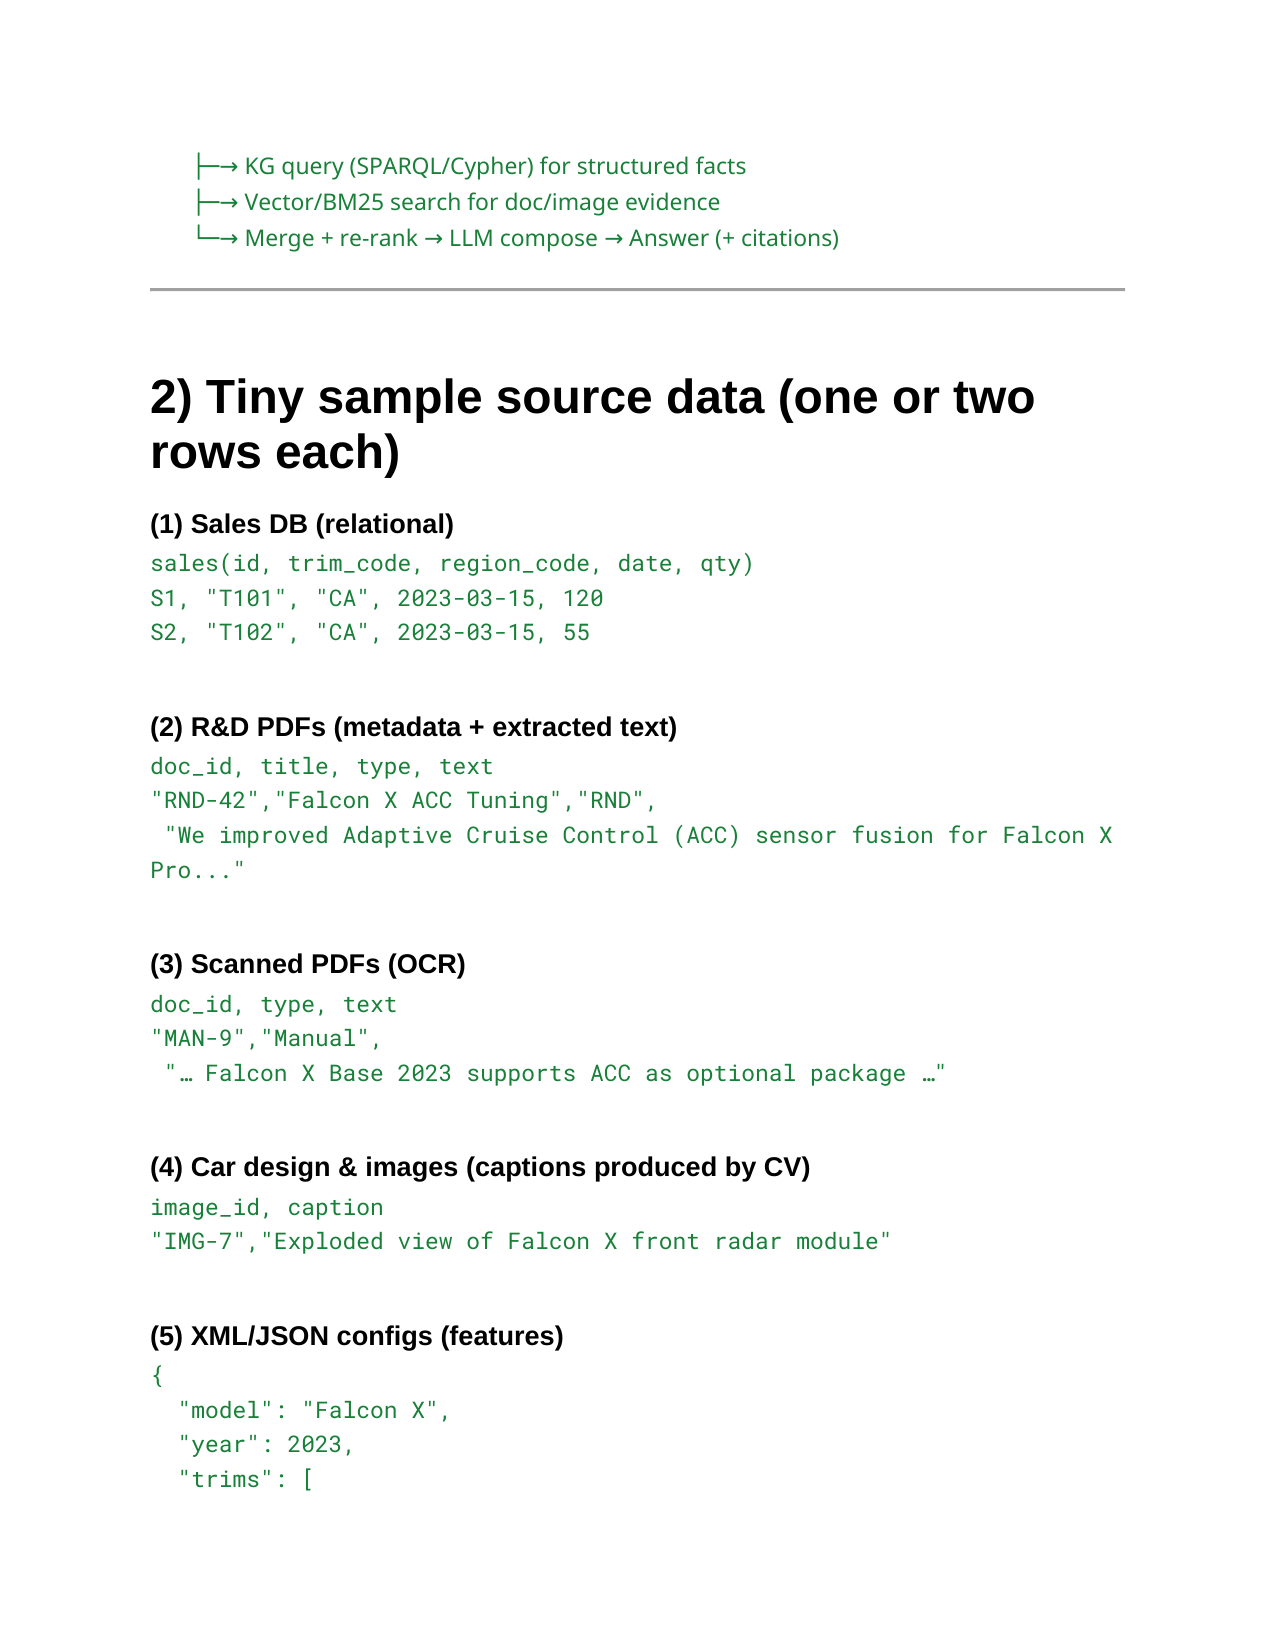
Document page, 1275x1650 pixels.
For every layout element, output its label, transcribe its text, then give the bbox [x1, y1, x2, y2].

text "RND-42","Falcon X ACC Tuning","RND", [150, 785, 1125, 815]
subtitle (4) Car design & images (captions produced by CV) [150, 1151, 1125, 1183]
subtitle (3) Scanned PDFs (OCR) [150, 948, 1125, 979]
text "trims": [ [150, 1463, 1125, 1493]
text "MAN-9","Manual", [150, 1023, 1125, 1053]
text "year": 2023, [150, 1429, 1125, 1459]
subtitle (2) R&D PDFs (metadata + extracted text) [150, 711, 1125, 742]
text "We improved Adaptive Cruise Control (ACC) sensor fusion for Falcon X Pro..." [150, 819, 1125, 884]
text "IMG-7","Exploded view of Falcon X front radar module" [150, 1226, 1125, 1256]
text doc_id, title, type, text [150, 750, 1125, 780]
text { [150, 1359, 1125, 1389]
text S2, "T102", "CA", 2023-03-15, 55 [150, 617, 1125, 647]
text "… Falcon X Base 2023 supports ACC as optional package …" [150, 1057, 1125, 1087]
text S1, "T101", "CA", 2023-03-15, 120 [150, 582, 1125, 612]
text ├─→ KG query (SPARQL/Cypher) for structured facts [150, 150, 1125, 181]
text ├─→ Vector/BM25 search for doc/image evidence [150, 186, 1125, 217]
subtitle (1) Sales DB (relational) [150, 508, 1125, 539]
text doc_id, type, text [150, 988, 1125, 1018]
text └─→ Merge + re-rank → LLM compose → Answer (+ citations) [150, 222, 1125, 253]
text image_id, caption [150, 1191, 1125, 1221]
text "model": "Falcon X", [150, 1394, 1125, 1424]
subtitle (5) XML/JSON configs (features) [150, 1320, 1125, 1351]
text sales(id, trim_code, region_code, date, qty) [150, 547, 1125, 577]
subtitle 2) Tiny sample source data (one or two rows each) [150, 368, 1125, 478]
